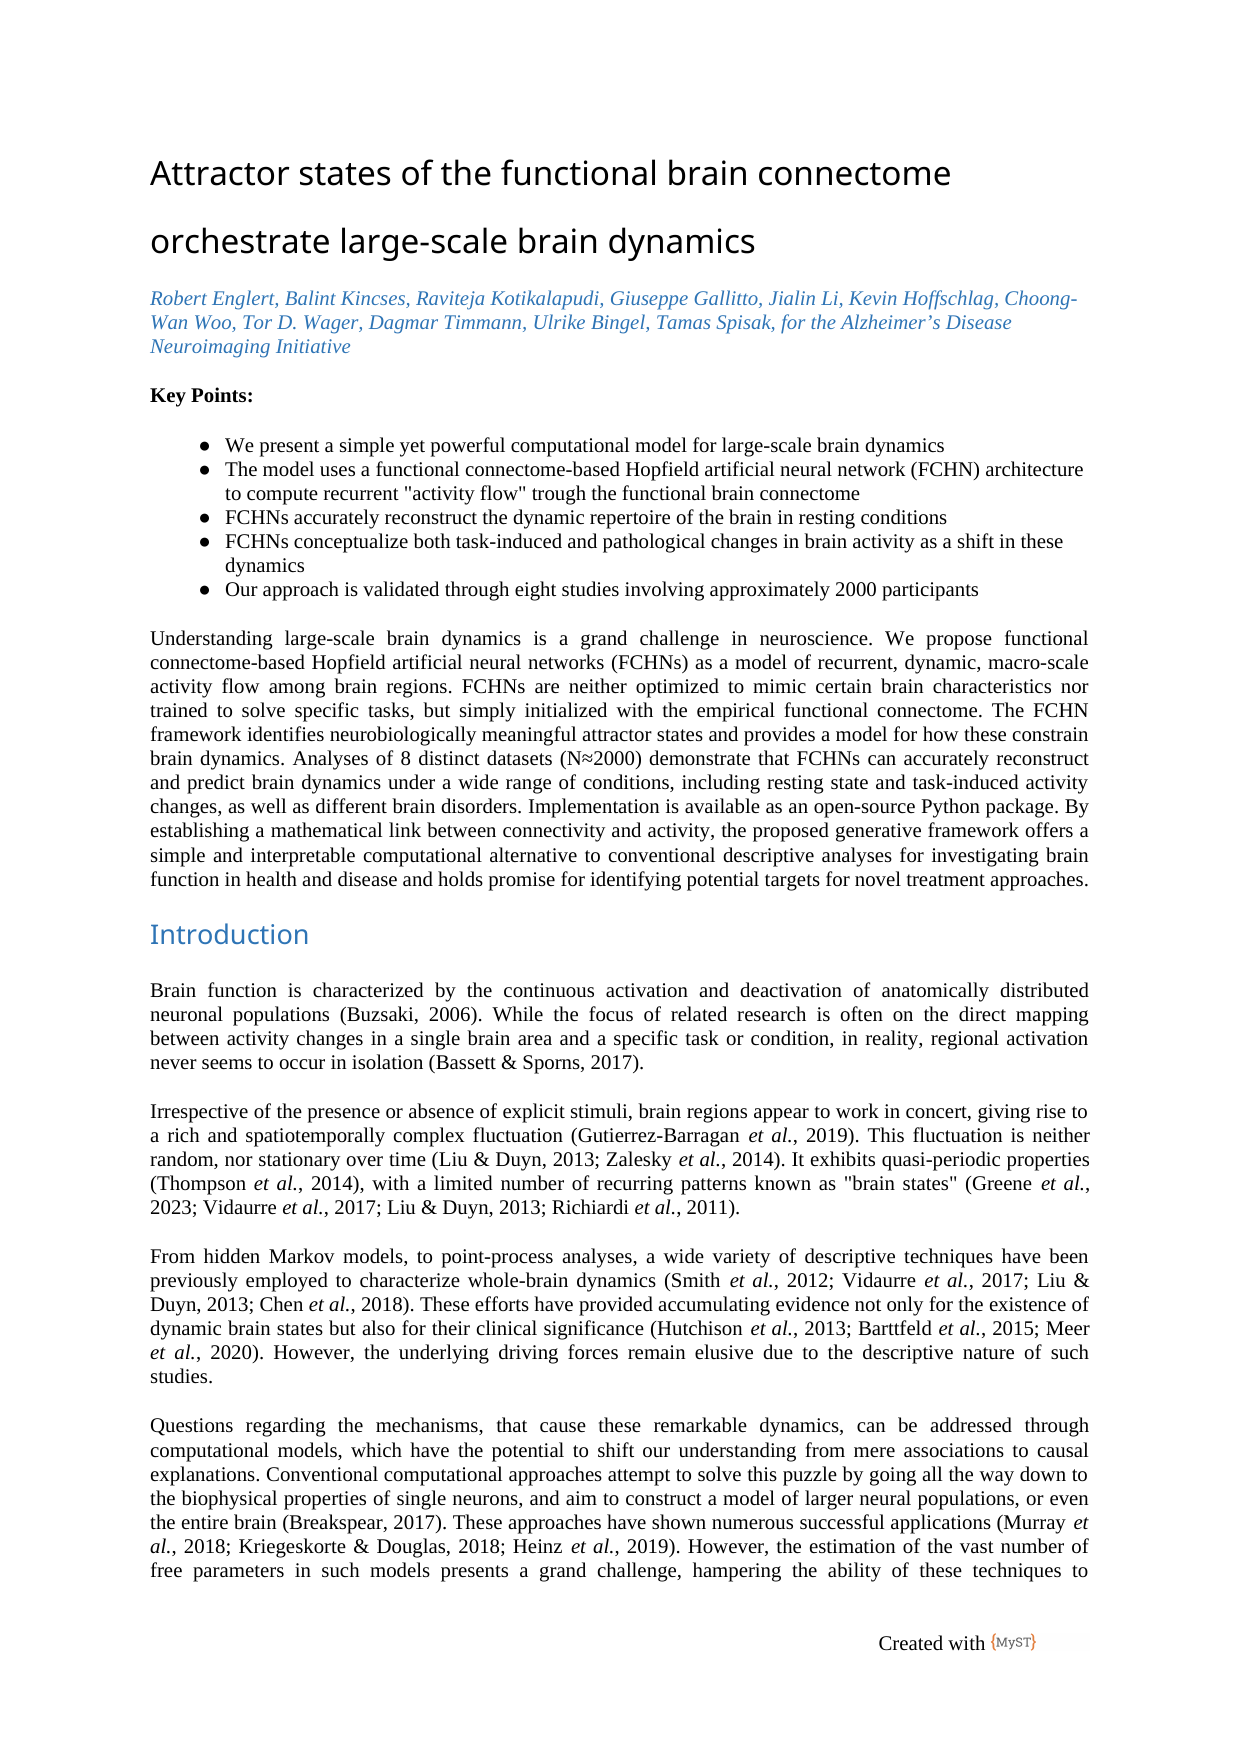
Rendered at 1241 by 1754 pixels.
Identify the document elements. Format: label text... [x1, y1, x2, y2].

subtitle Introduction [150, 916, 1090, 952]
list We present a simple yet powerful computational model for large-scale brain dynamics [198, 432, 1090, 457]
text Brain function is characterized by the continuous activation and deactivation of anatomically distributed neuronal populations (Buzsaki, 2006). While the focus of related research is often on the direct mapping between activity changes in a single brain area and a specific task or condition, in reality, regional activation never seems to occur in isolation (Bassett & Sporns, 2017). [150, 977, 1090, 1074]
text From hidden Markov models, to point-process analyses, a wide variety of descriptive techniques have been previously employed to characterize whole-brain dynamics (Smith et al., 2012; Vidaurre et al., 2017; Liu & Duyn, 2013; Chen et al., 2018). These efforts have provided accumulating evidence not only for the existence of dynamic brain states but also for their clinical significance (Hutchison et al., 2013; Barttfeld et al., 2015; Meer et al., 2020). However, the underlying driving forces remain elusive due to the descriptive nature of such studies. [150, 1244, 1090, 1388]
subtitle Robert Englert, Balint Kincses, Raviteja Kotikalapudi, Giuseppe Gallitto, Jialin Li, Kevin Hoffschlag, Choong-Wan Woo, Tor D. Wager, Dagmar Timmann, Ulrike Bingel, Tamas Spisak, for the Alzheimer’s Disease Neuroimaging Initiative [150, 286, 1090, 358]
picture [990, 1633, 1091, 1651]
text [150, 1413, 1090, 1582]
list Our approach is validated through eight studies involving approximately 2000 participants [198, 577, 1090, 601]
list FCHNs accurately reconstruct the dynamic repertoire of the brain in resting conditions [198, 505, 1090, 529]
text Irrespective of the presence or absence of explicit stimuli, brain regions appear to work in concert, giving rise to a rich and spatiotemporally complex fluctuation (Gutierrez-Barragan et al., 2019). This fluctuation is neither random, nor stationary over time (Liu & Duyn, 2013; Zalesky et al., 2014). It exhibits quasi-periodic properties (Thompson et al., 2014), with a limited number of recurring patterns known as "brain states" (Greene et al., 2023; Vidaurre et al., 2017; Liu & Duyn, 2013; Richiardi et al., 2011). [150, 1099, 1090, 1219]
text Understanding large-scale brain dynamics is a grand challenge in neuroscience. We propose functional connectome-based Hopfield artificial neural networks (FCHNs) as a model of recurrent, dynamic, macro-scale activity flow among brain regions. FCHNs are neither optimized to mimic certain brain characteristics nor trained to solve specific tasks, but simply initialized with the empirical functional connectome. The FCHN framework identifies neurobiologically meaningful attractor states and provides a model for how these constrain brain dynamics. Analyses of 8 distinct datasets (N≈2000) demonstrate that FCHNs can accurately reconstruct and predict brain dynamics under a wide range of conditions, including resting state and task-induced activity changes, as well as different brain disorders. Implementation is available as an open-source Python package. By establishing a mathematical link between connectivity and activity, the proposed generative framework offers a simple and interpretable computational alternative to conventional descriptive analyses for investigating brain function in health and disease and holds promise for identifying potential targets for novel treatment approaches. [150, 626, 1090, 891]
subtitle Attractor states of the functional brain connectome orchestrate large-scale brain dynamics [150, 150, 1090, 263]
list The model uses a functional connectome-based Hopfield artificial neural network (FCHN) architecture to compute recurrent "activity flow" trough the functional brain connectome [198, 457, 1090, 505]
list FCHNs conceptualize both task-induced and pathological changes in brain activity as a shift in these dynamics [198, 529, 1090, 577]
text Key Points: [150, 383, 1090, 407]
